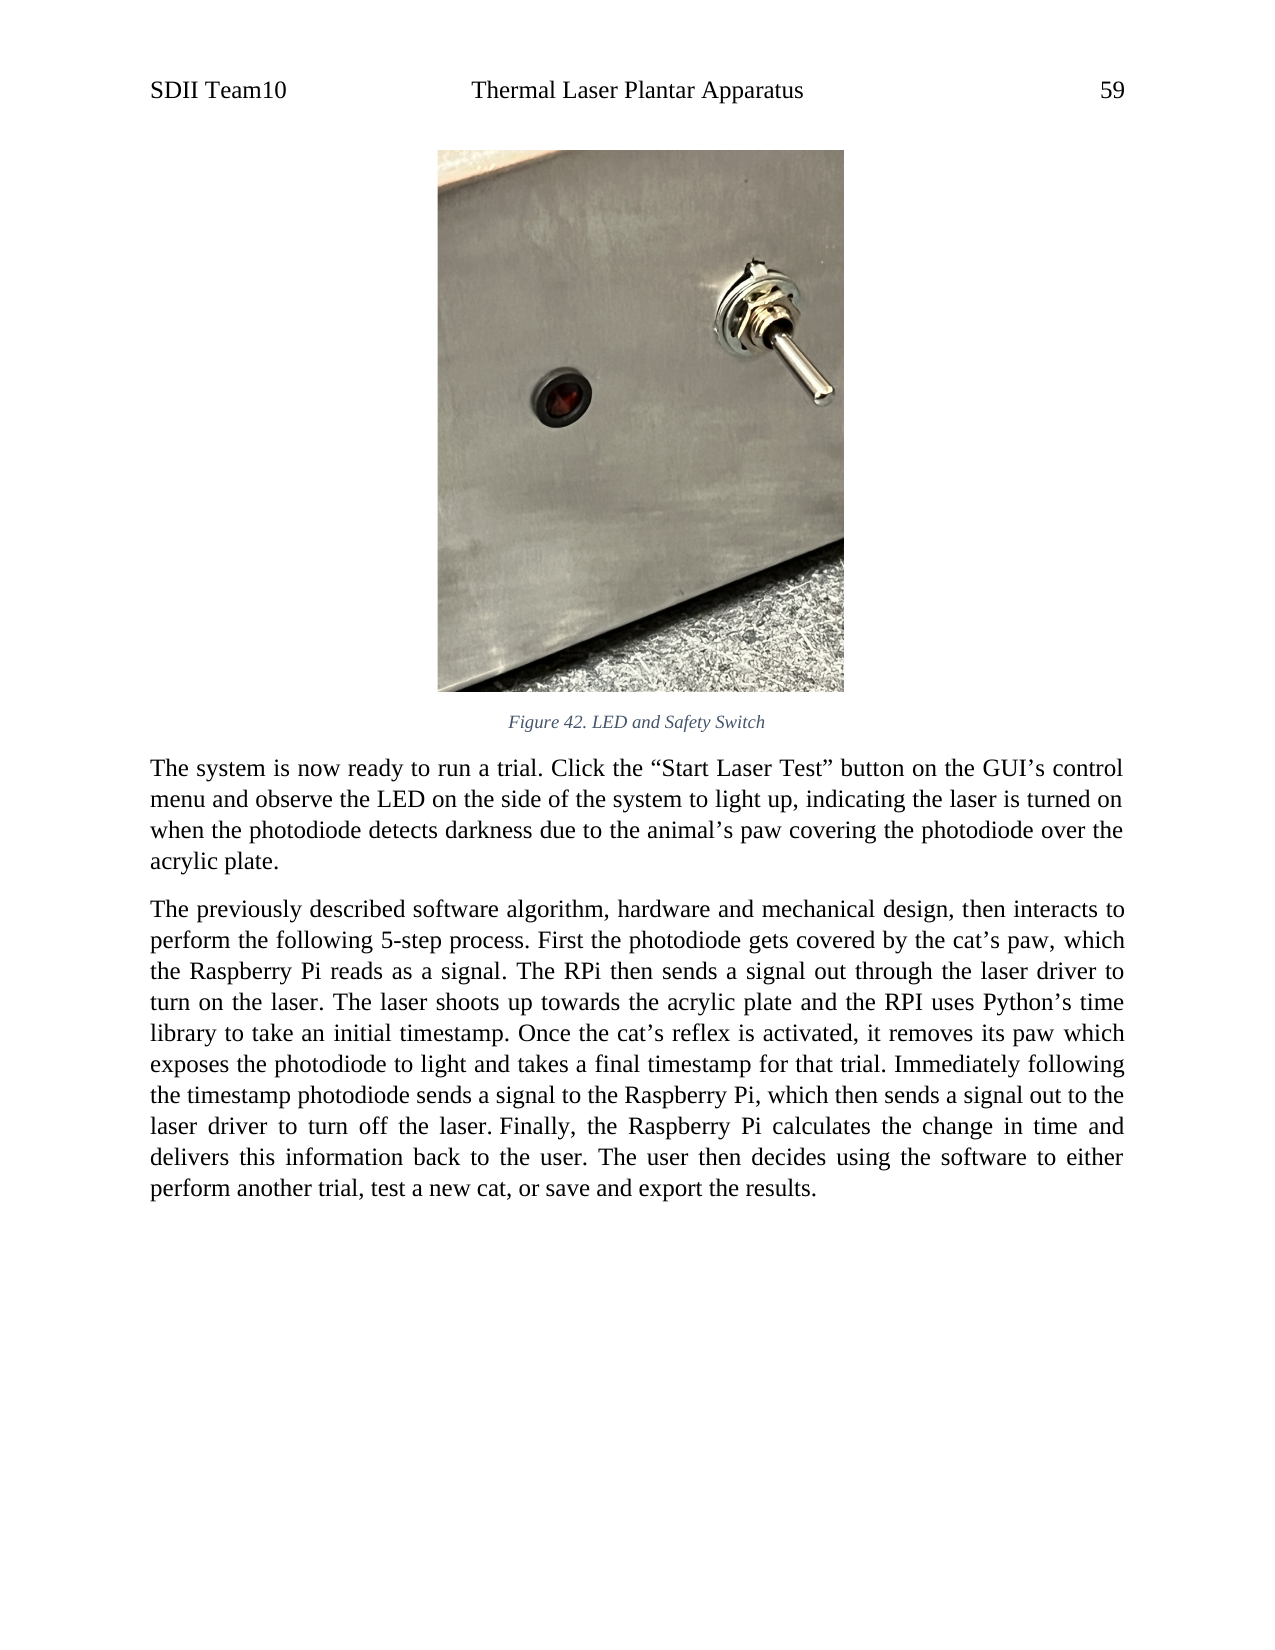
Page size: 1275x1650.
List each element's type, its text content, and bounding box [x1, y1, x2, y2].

picture [437, 150, 844, 692]
text Figure 42. LED and Safety Switch [150, 711, 1125, 732]
text The previously described software algorithm, hardware and mechanical design, then interacts to perform the following 5-step process. First the photodiode gets covered by the cat’s paw, which the Raspberry Pi reads as a signal. The RPi then sends a signal out through the laser driver to turn on the laser. The laser shoots up towards the acrylic plate and the RPI uses Python’s time library to take an initial timestamp.​ Once the cat’s reflex is activated, it removes its paw​ which exposes the photodiode to light and takes a final timestamp for that trial. Immediately following the timestamp photodiode sends a signal to the Raspberry Pi, which then sends a signal out to the laser driver to turn off the laser. ​Finally, the Raspberry Pi calculates the change in time and delivers this information back to the user. The user then decides using the software to either perform another trial, test a new cat, or save and export the results. [150, 894, 1125, 1202]
text The system is now ready to run a trial. Click the “Start Laser Test” button on the GUI’s control menu and observe the LED on the side of the system to light up, indicating the laser is turned on when the photodiode detects darkness due to the animal’s paw covering the photodiode over the acrylic plate. [150, 753, 1125, 875]
